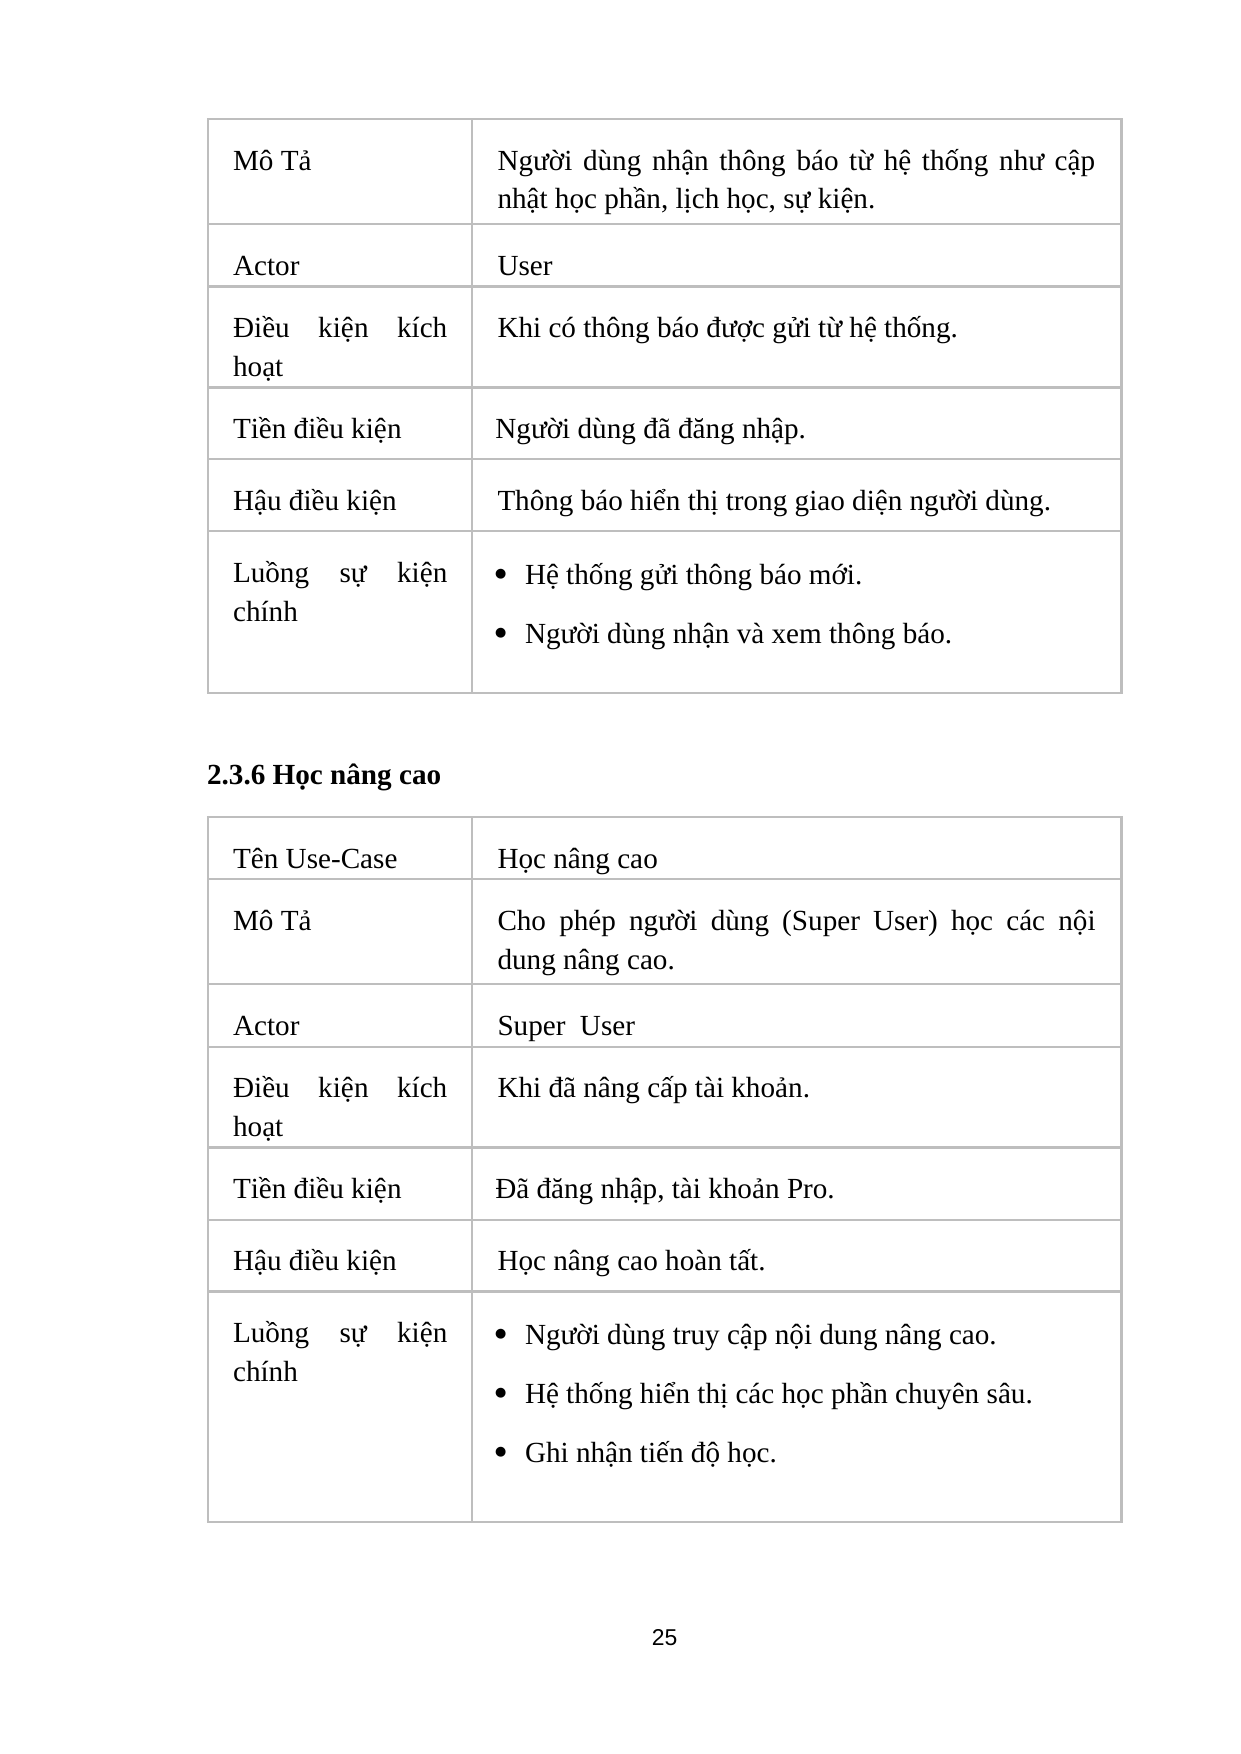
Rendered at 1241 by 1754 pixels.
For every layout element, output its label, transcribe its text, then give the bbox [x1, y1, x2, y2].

table_cell Hệ thống gửi thông báo mới. Người dùng nhận và xem thông báo. [473, 532, 1120, 692]
table_cell Actor [209, 985, 471, 1046]
table_header Học nâng cao [473, 818, 1120, 878]
table_cell Hậu điều kiện [209, 460, 471, 530]
table_cell Người dùng truy cập nội dung nâng cao. Hệ thống hiển thị các học phần chuyên sâu. Ghi nhận tiến độ học. [473, 1293, 1120, 1521]
table_cell Học nâng cao hoàn tất. [473, 1221, 1120, 1290]
table_cell Khi đã nâng cấp tài khoản. [473, 1048, 1120, 1146]
subtitle 2.3.6 Học nâng cao [207, 757, 1122, 791]
table_cell Điều kiện kích hoạt [209, 288, 471, 386]
table_cell Người dùng đã đăng nhập. [473, 389, 1120, 458]
table_cell User [473, 225, 1120, 285]
table_header Tên Use-Case [209, 818, 471, 878]
table_cell Mô Tả [209, 880, 471, 983]
table_cell Đã đăng nhập, tài khoản Pro. [473, 1149, 1120, 1218]
table_cell Hậu điều kiện [209, 1221, 471, 1290]
table_cell Tiền điều kiện [209, 389, 471, 458]
table_cell Actor [209, 225, 471, 285]
table_cell Thông báo hiển thị trong giao diện người dùng. [473, 460, 1120, 530]
table_cell Mô Tả [209, 120, 471, 223]
table_cell Khi có thông báo được gửi từ hệ thống. [473, 288, 1120, 386]
table_cell Super User [473, 985, 1120, 1046]
table_cell Người dùng nhận thông báo từ hệ thống như cập nhật học phần, lịch học, sự kiện. [473, 120, 1120, 223]
table_cell Cho phép người dùng (Super User) học các nội dung nâng cao. [473, 880, 1120, 983]
table_cell Luồng sự kiện chính [209, 532, 471, 692]
table_cell Luồng sự kiện chính [209, 1293, 471, 1521]
table_cell Tiền điều kiện [209, 1149, 471, 1218]
table_cell Điều kiện kích hoạt [209, 1048, 471, 1146]
